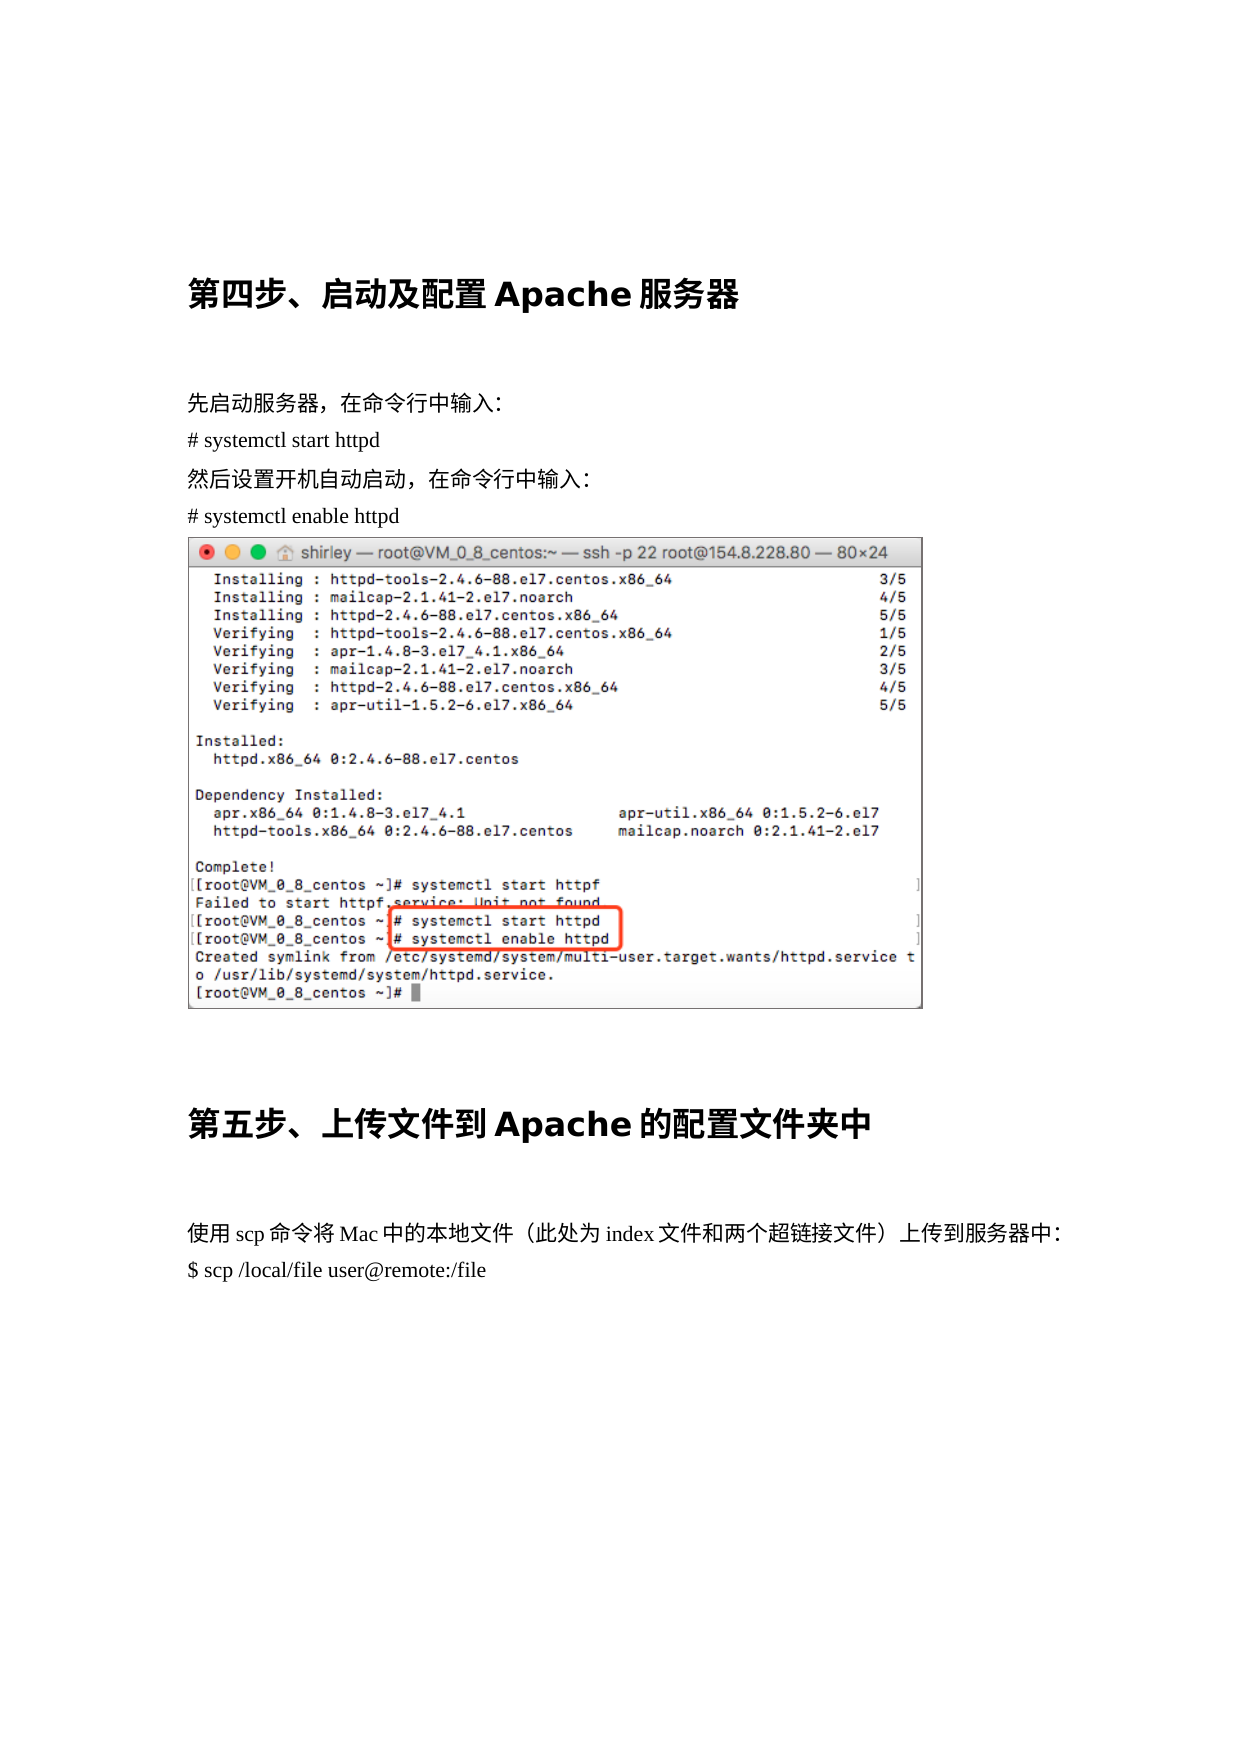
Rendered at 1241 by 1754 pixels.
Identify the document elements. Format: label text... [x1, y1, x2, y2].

subtitle 第五步、上传文件到Apache的配置文件夹中 [187, 1089, 1053, 1154]
text # systemctl enable httpd [187, 499, 1053, 532]
text 使用scp命令将Mac中的本地文件（此处为index文件和两个超链接文件）上传到服务器中： [187, 1216, 1053, 1248]
text 先启动服务器，在命令行中输入： [187, 386, 1053, 418]
picture [189, 538, 921, 1008]
text # systemctl start httpd [187, 424, 1053, 456]
text 然后设置开机自动启动，在命令行中输入： [187, 461, 1053, 494]
subtitle 第四步、启动及配置Apache服务器 [187, 259, 1053, 324]
text $ scp /local/file user@remote:/file [187, 1254, 1053, 1286]
